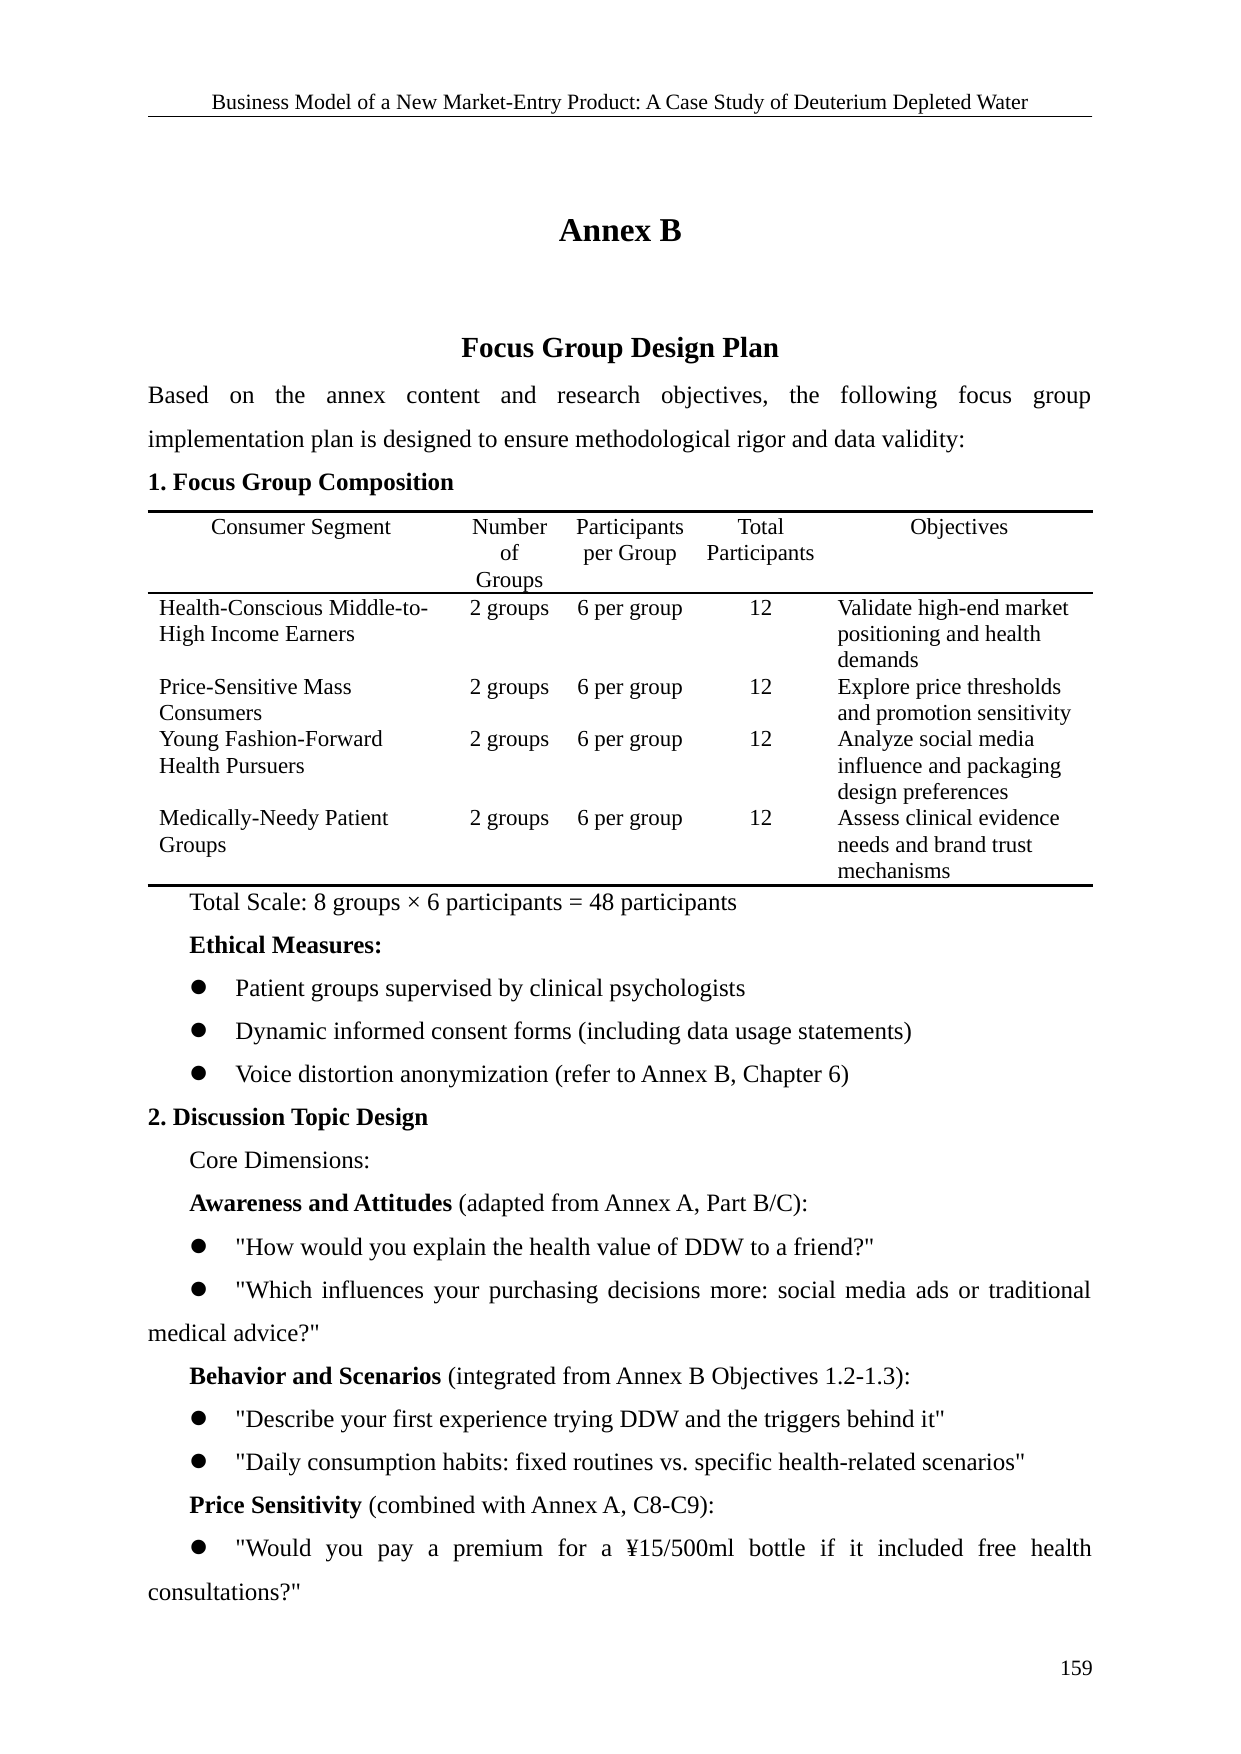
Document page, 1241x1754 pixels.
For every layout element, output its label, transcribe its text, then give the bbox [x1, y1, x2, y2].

table_header Objectives [826, 513, 1092, 592]
text Price Sensitivity (combined with Annex A, C8-C9): [148, 1490, 1092, 1519]
list Dynamic informed consent forms (including data usage statements) [148, 1016, 1092, 1045]
text 2. Discussion Topic Design [148, 1102, 1092, 1131]
list Voice distortion anonymization (refer to Annex B, Chapter 6) [148, 1059, 1092, 1088]
table_cell Young Fashion-Forward Health Pursuers [148, 725, 454, 804]
list Patient groups supervised by clinical psychologists [148, 973, 1092, 1002]
table_header Number of Groups [454, 513, 564, 592]
table_header Participants per Group [564, 513, 695, 592]
table_cell Explore price thresholds and promotion sensitivity [826, 673, 1092, 725]
text Behavior and Scenarios (integrated from Annex B Objectives 1.2-1.3): [148, 1361, 1092, 1390]
table_cell Validate high-end market positioning and health demands [826, 594, 1092, 673]
table_cell 2 groups [454, 673, 564, 725]
table_header Total Participants [695, 513, 826, 592]
table_cell 2 groups [454, 594, 564, 673]
table_cell 2 groups [454, 725, 564, 804]
text Ethical Measures: [148, 930, 1092, 958]
text Total Scale: 8 groups × 6 participants = 48 participants [148, 887, 1092, 915]
list "Describe your first experience trying DDW and the triggers behind it" [148, 1404, 1092, 1433]
list "How would you explain the health value of DDW to a friend?" [148, 1232, 1092, 1260]
list "Which influences your purchasing decisions more: social media ads or traditional medical advice?" [148, 1275, 1092, 1347]
list "Daily consumption habits: fixed routines vs. specific health-related scenarios" [148, 1447, 1092, 1476]
text Core Dimensions: [148, 1145, 1092, 1174]
table_cell 6 per group [564, 725, 695, 804]
table_cell 2 groups [454, 805, 564, 883]
table_cell 6 per group [564, 594, 695, 673]
table_cell Price-Sensitive Mass Consumers [148, 673, 454, 725]
table_cell Assess clinical evidence needs and brand trust mechanisms [826, 805, 1092, 883]
table_cell 6 per group [564, 805, 695, 883]
table_cell 6 per group [564, 673, 695, 725]
text 1. Focus Group Composition [148, 467, 1092, 496]
table_cell Health-Conscious Middle-to-High Income Earners [148, 594, 454, 673]
table_cell 12 [695, 594, 826, 673]
table_cell 12 [695, 805, 826, 883]
text Focus Group Design Plan [148, 330, 1092, 364]
table_cell 12 [695, 725, 826, 804]
table_header Consumer Segment [148, 513, 454, 592]
list "Would you pay a premium for a ¥15/500ml bottle if it included free health consultations?" [148, 1533, 1092, 1605]
text Based on the annex content and research objectives, the following focus group implementation plan is designed to ensure methodological rigor and data validity: [148, 409, 1092, 452]
table_cell Analyze social media influence and packaging design preferences [826, 725, 1092, 804]
table_cell Medically-Needy Patient Groups [148, 805, 454, 883]
text Annex B [148, 210, 1092, 248]
text Awareness and Attitudes (adapted from Annex A, Part B/C): [148, 1188, 1092, 1217]
table_cell 12 [695, 673, 826, 725]
